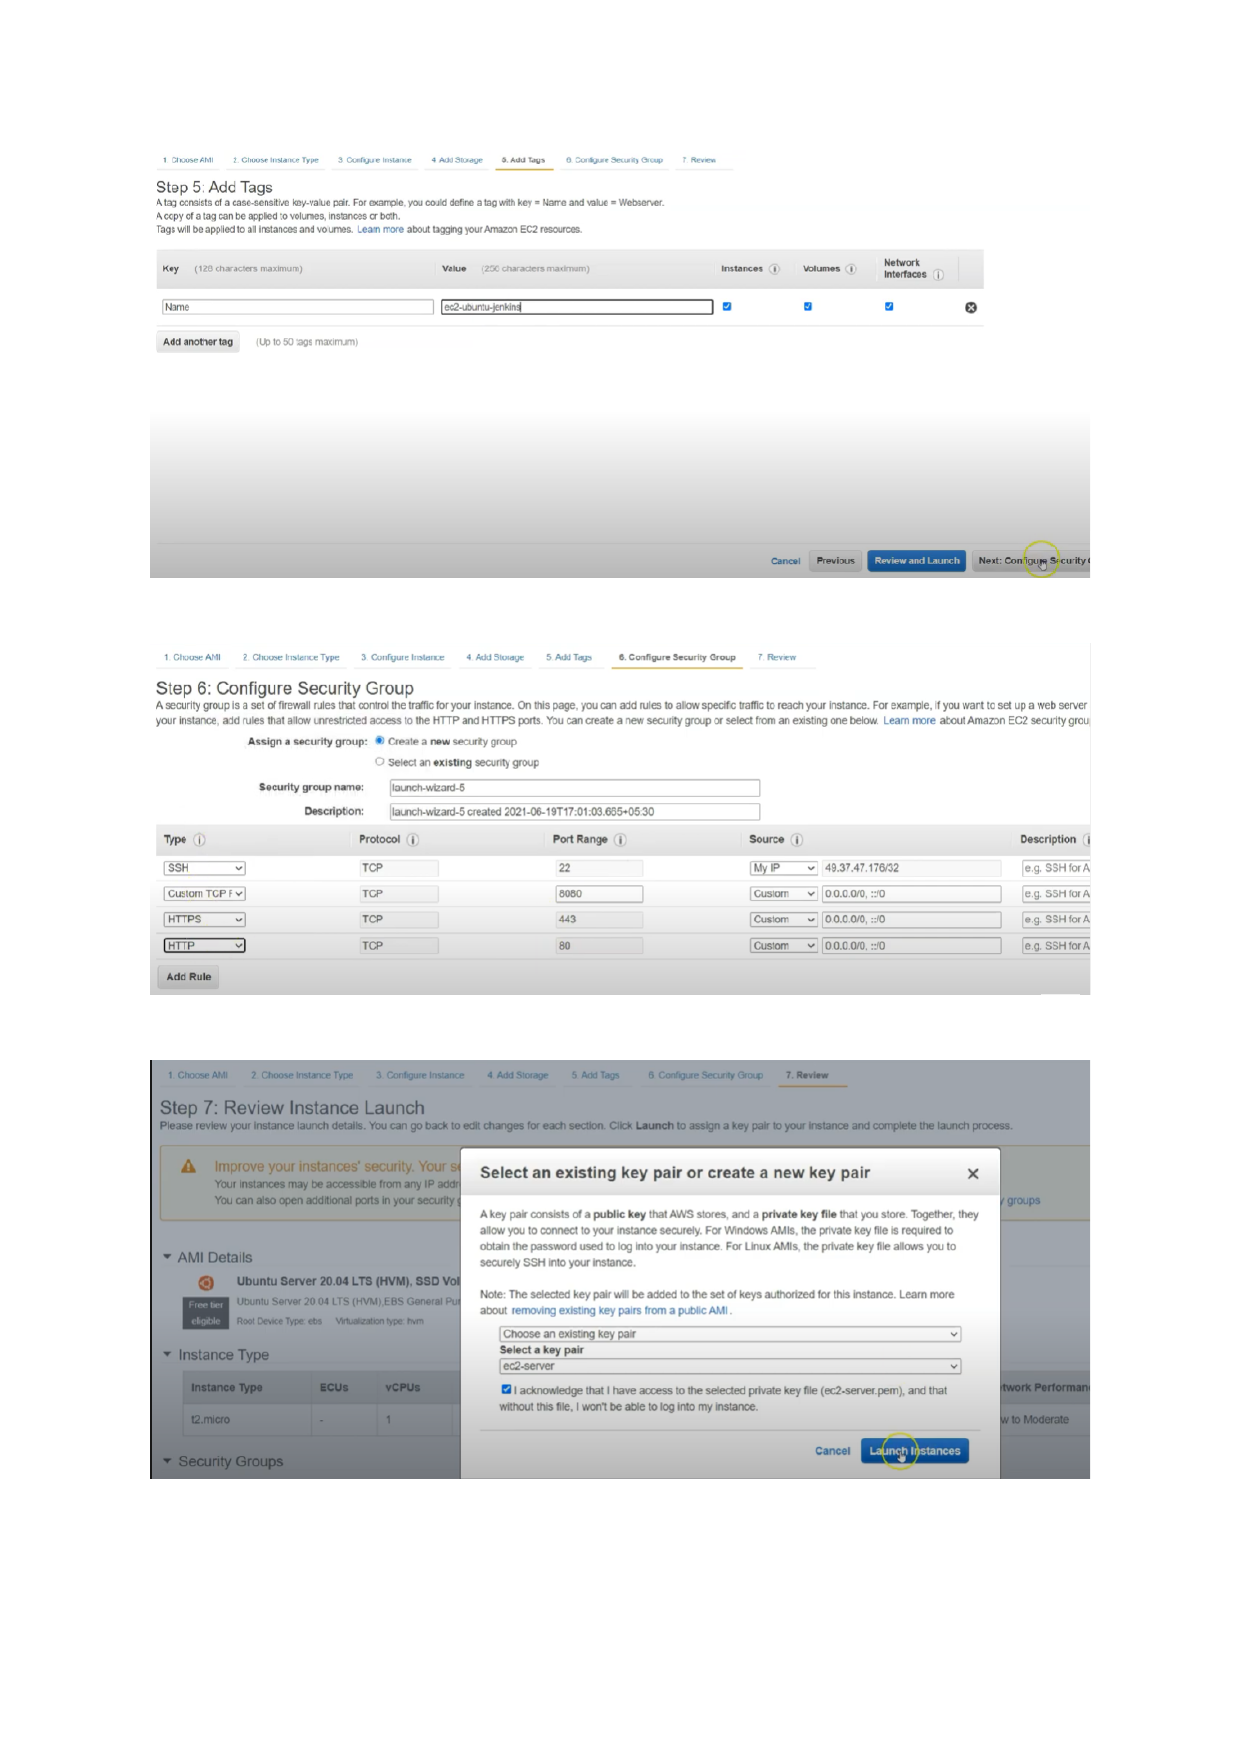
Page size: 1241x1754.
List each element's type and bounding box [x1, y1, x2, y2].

picture [150, 643, 1091, 995]
picture [150, 150, 1091, 578]
picture [150, 1060, 1091, 1479]
